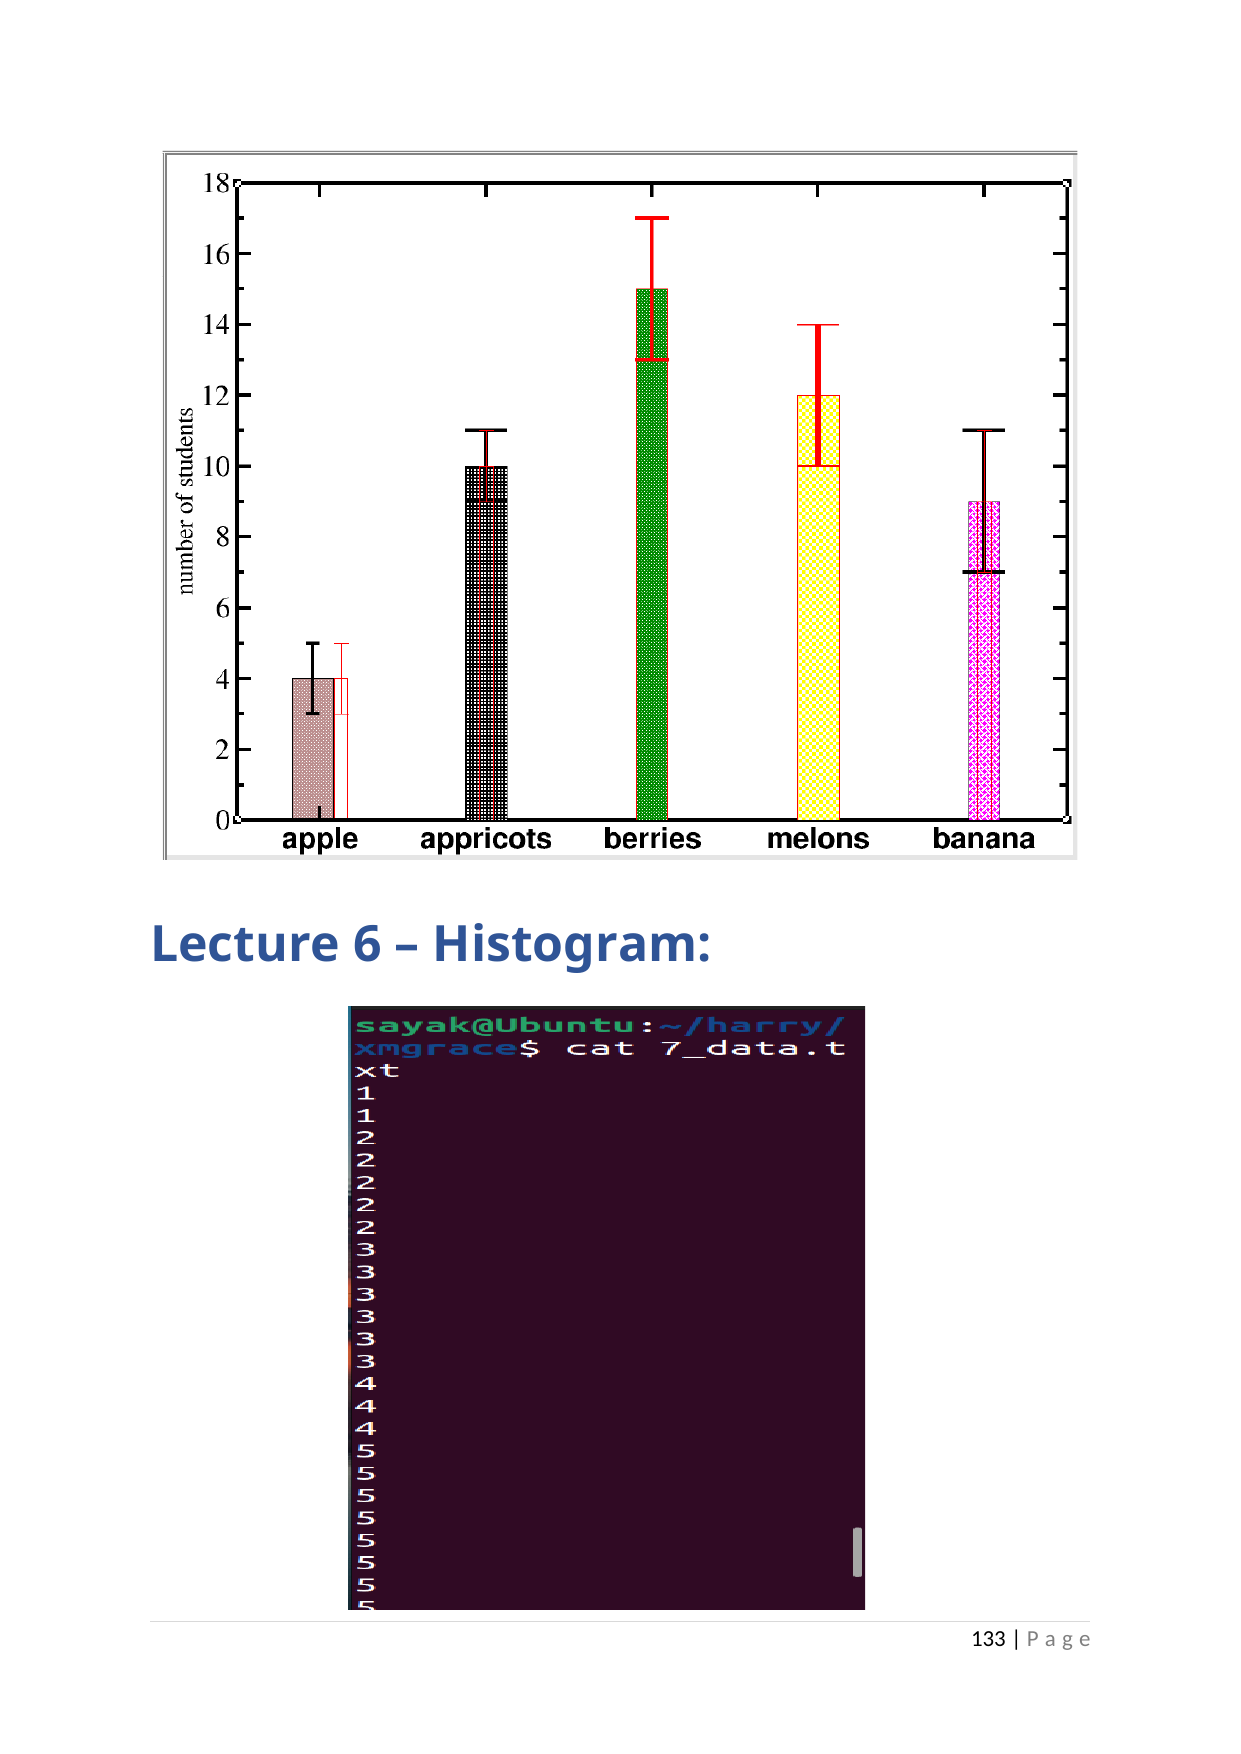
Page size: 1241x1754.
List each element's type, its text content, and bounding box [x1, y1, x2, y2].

picture [348, 1006, 866, 1610]
subtitle Lecture 6 – Histogram: [150, 908, 1090, 976]
picture [162, 150, 1078, 860]
